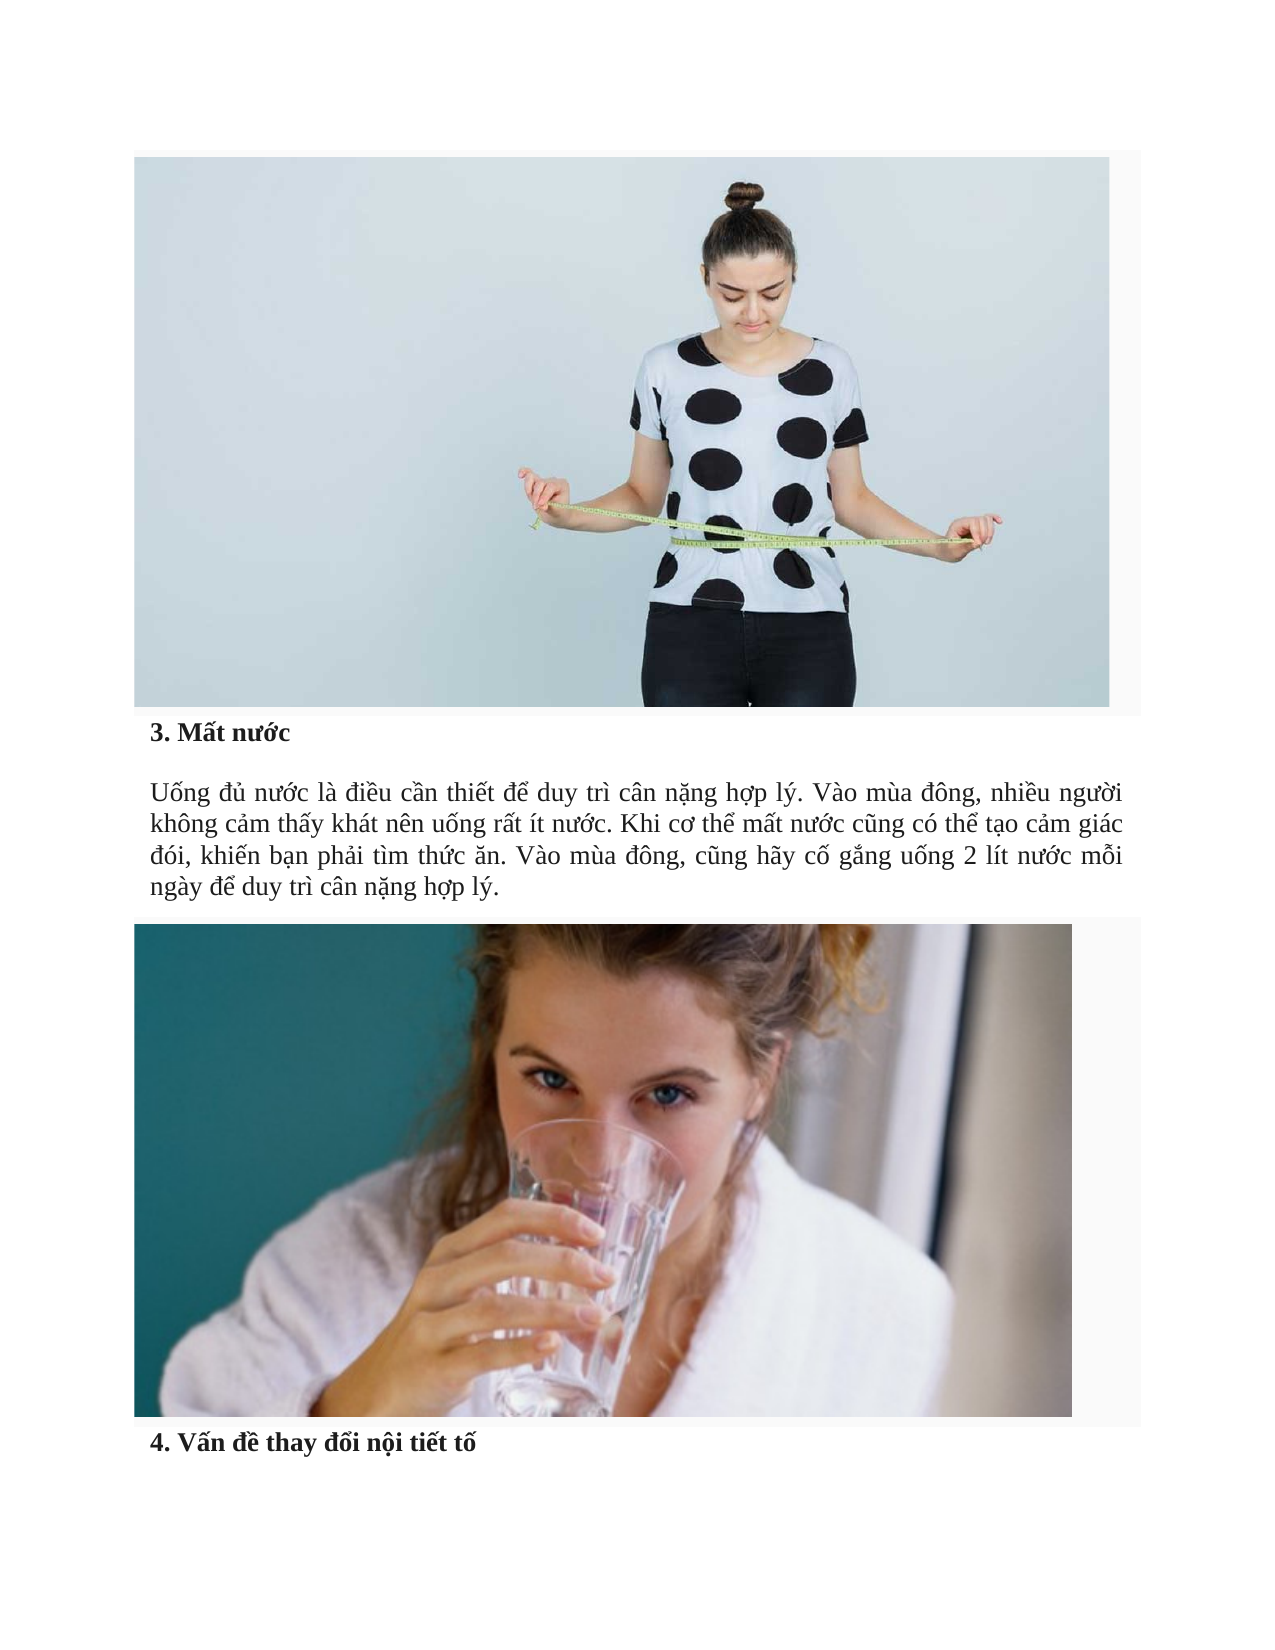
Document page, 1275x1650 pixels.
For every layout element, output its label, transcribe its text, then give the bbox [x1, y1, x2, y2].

table_header [134, 917, 1141, 1427]
text 4. Vấn đề thay đổi nội tiết tố [150, 1427, 1125, 1458]
table_header [134, 150, 1141, 716]
picture [134, 157, 1110, 707]
text 3. Mất nước [150, 716, 1125, 747]
picture [134, 924, 1072, 1417]
text Uống đủ nước là điều cần thiết để duy trì cân nặng hợp lý. Vào mùa đông, nhiều người không cảm thấy khát nên uống rất ít nước. Khi cơ thể mất nước cũng có thể tạo cảm giác đói, khiến bạn phải tìm thức ăn. Vào mùa đông, cũng hãy cố gắng uống 2 lít nước mỗi ngày để duy trì cân nặng hợp lý. [150, 776, 1125, 901]
